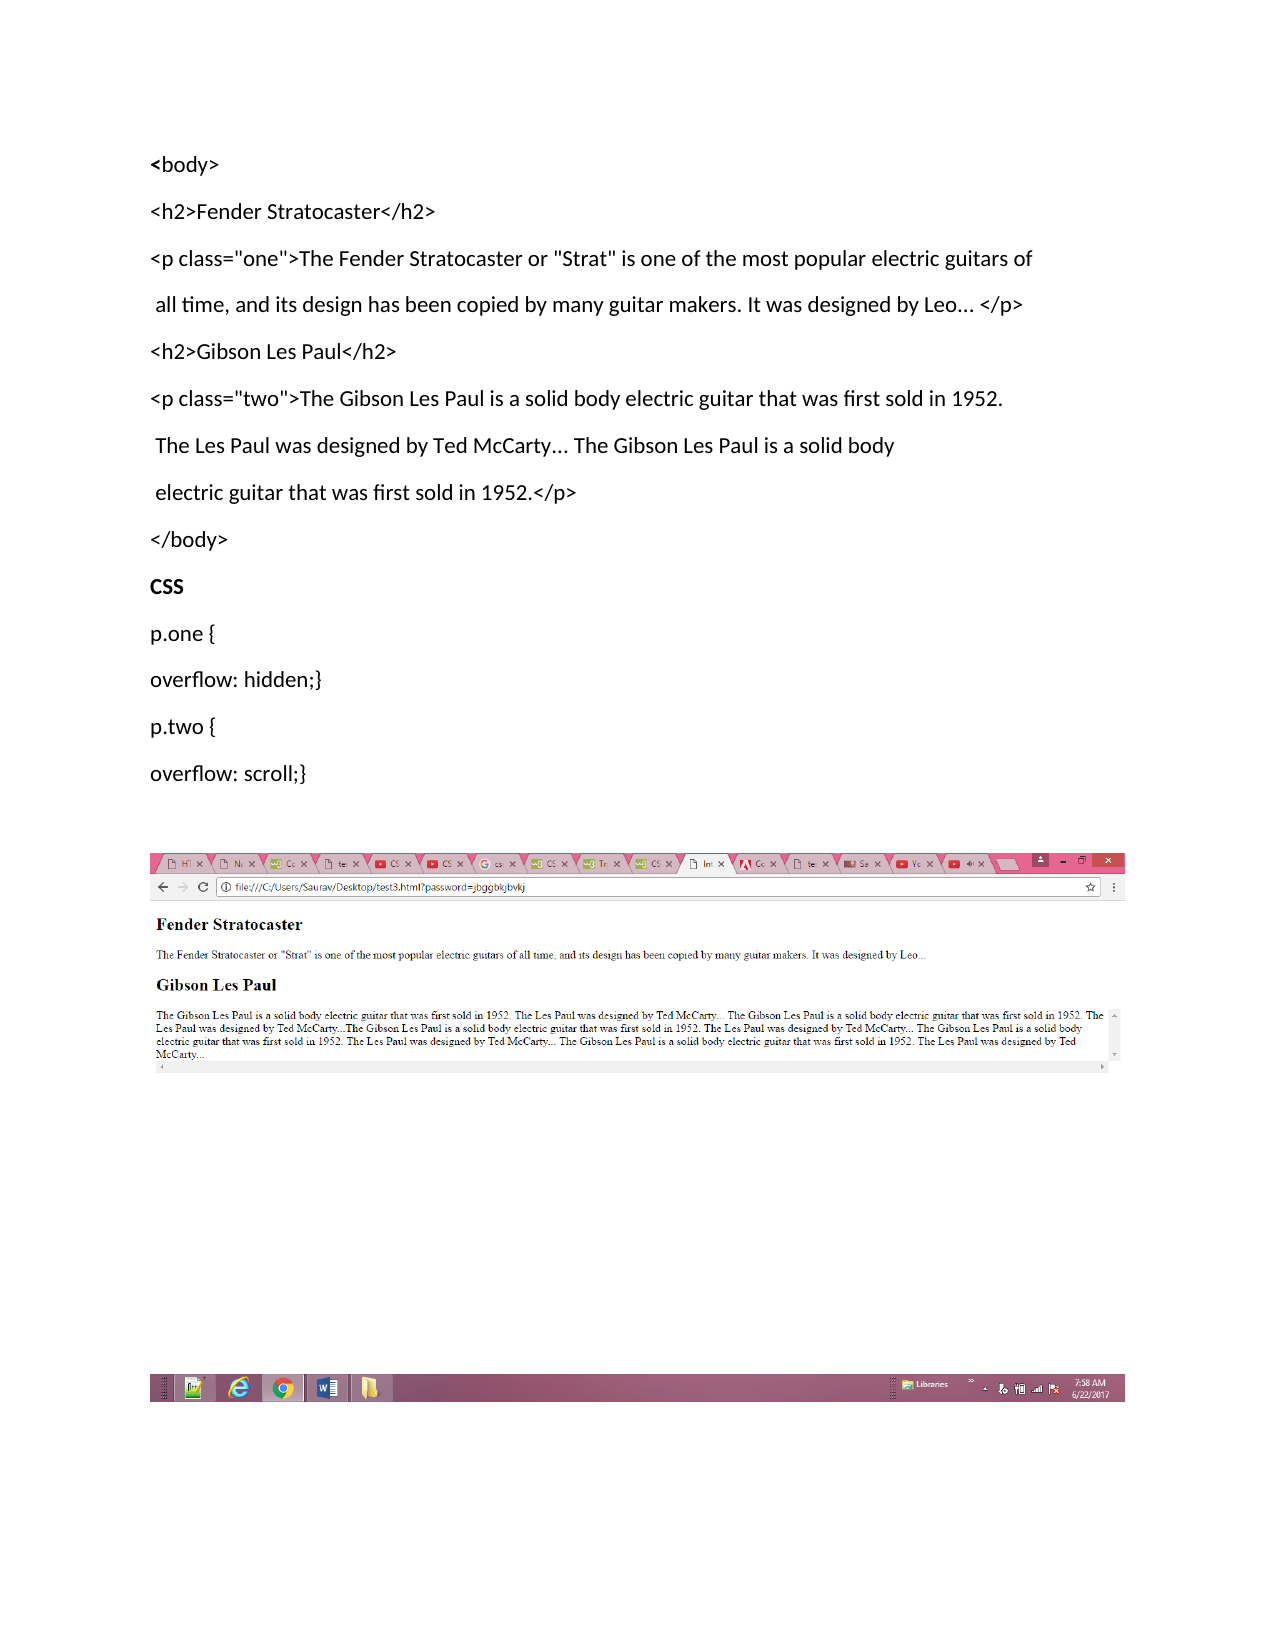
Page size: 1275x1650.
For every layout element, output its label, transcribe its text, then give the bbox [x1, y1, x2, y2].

text <p class="two">The Gibson Les Paul is a solid body electric guitar that was first sold in 1952. [150, 384, 1125, 412]
text </body> [150, 525, 1125, 553]
text p.two { [150, 712, 1125, 741]
text electric guitar that was first sold in 1952.</p> [150, 478, 1125, 506]
text The Les Paul was designed by Ted McCarty... The Gibson Les Paul is a solid body [150, 431, 1125, 459]
text CSS [150, 572, 1125, 600]
text <p class="one">The Fender Stratocaster or "Strat" is one of the most popular electric guitars of [150, 244, 1125, 272]
text p.one { [150, 619, 1125, 647]
text <h2>Fender Stratocaster</h2> [150, 197, 1125, 225]
picture [150, 853, 1125, 1402]
text all time, and its design has been copied by many guitar makers. It was designed by Leo... </p> [150, 291, 1125, 319]
text <h2>Gibson Les Paul</h2> [150, 337, 1125, 366]
text overflow: scroll;} [150, 759, 1125, 787]
text overflow: hidden;} [150, 666, 1125, 694]
text <body> [150, 150, 1125, 178]
